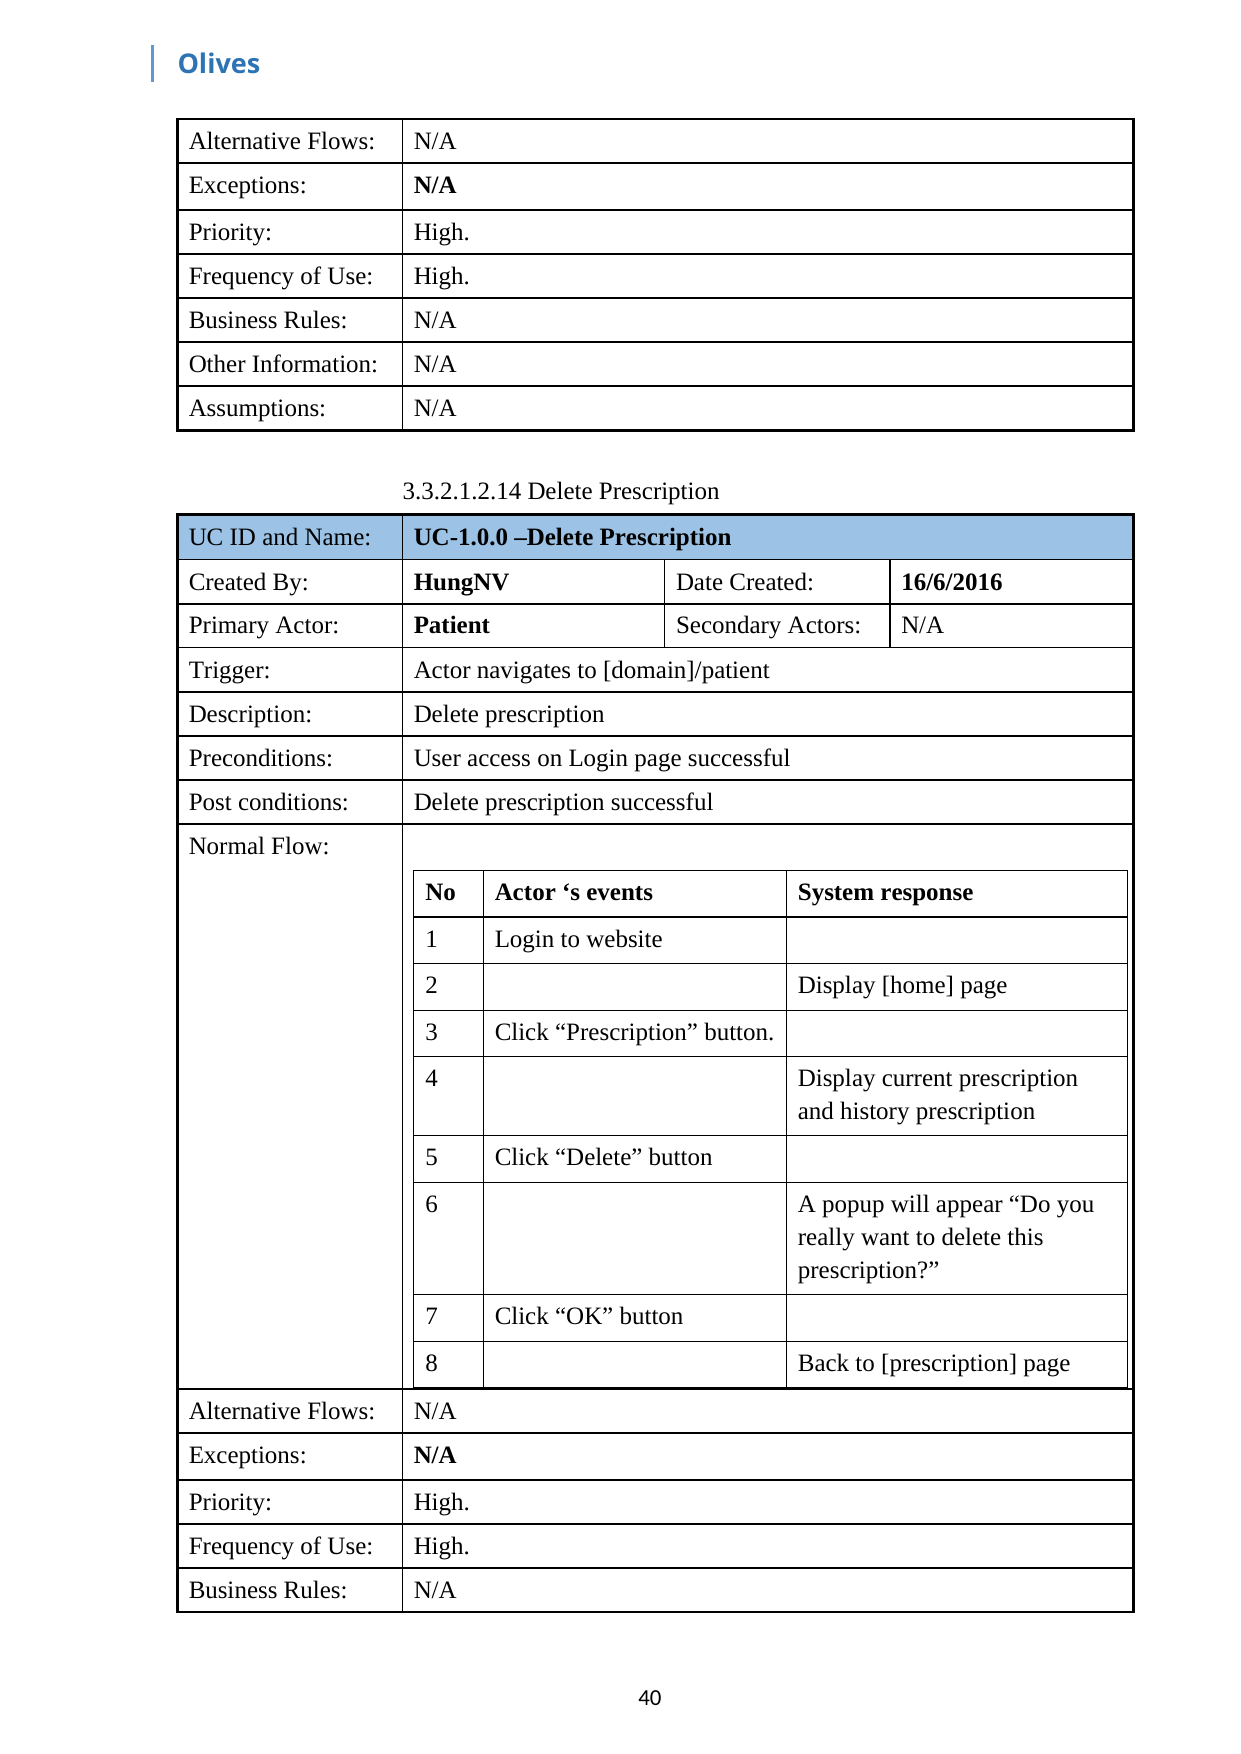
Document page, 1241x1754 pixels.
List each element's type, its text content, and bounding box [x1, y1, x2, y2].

table_cell User access on Login page successful [403, 737, 1132, 779]
table_cell 16/6/2016 [891, 560, 1132, 603]
table_cell Other Information: [179, 343, 402, 385]
table_cell [403, 825, 1132, 1388]
table_cell Description: [179, 693, 402, 735]
table_cell High. [403, 211, 1132, 253]
table_cell High. [403, 255, 1132, 297]
table_header UC ID and Name: [179, 516, 402, 559]
table_cell Business Rules: [179, 299, 402, 341]
table_cell Actor navigates to [domain]/patient [403, 648, 1132, 691]
table_cell N/A [403, 1569, 1132, 1611]
table_cell Patient [403, 605, 664, 647]
table_cell N/A [403, 387, 1132, 429]
table_cell High. [403, 1481, 1132, 1523]
table_cell Primary Actor: [179, 605, 402, 647]
table_cell Exceptions: [179, 1434, 402, 1479]
table_cell Created By: [179, 560, 402, 603]
table_cell Alternative Flows: [179, 120, 402, 162]
table_cell Trigger: [179, 648, 402, 691]
table_cell N/A [403, 120, 1132, 162]
table_cell N/A [403, 299, 1132, 341]
table_cell Delete prescription successful [403, 781, 1132, 823]
table_cell Alternative Flows: [179, 1390, 402, 1432]
table_cell Preconditions: [179, 737, 402, 779]
table_cell HungNV [403, 560, 664, 603]
table_cell N/A [403, 1390, 1132, 1432]
table_cell N/A [403, 1434, 1132, 1479]
table_cell Post conditions: [179, 781, 402, 823]
table_cell Priority: [179, 1481, 402, 1523]
table_cell N/A [403, 343, 1132, 385]
table_cell Exceptions: [179, 164, 402, 209]
table_cell Frequency of Use: [179, 255, 402, 297]
table_cell Date Created: [665, 560, 889, 603]
table_cell N/A [891, 605, 1132, 647]
table_cell Priority: [179, 211, 402, 253]
table_cell N/A [403, 164, 1132, 209]
table_cell Assumptions: [179, 387, 402, 429]
table_cell Delete prescription [403, 693, 1132, 735]
table_cell High. [403, 1525, 1132, 1567]
table_cell Secondary Actors: [665, 605, 889, 647]
table_cell Frequency of Use: [179, 1525, 402, 1567]
text 3.3.2.1.2.14 Delete Prescription [327, 476, 1122, 504]
table_cell Business Rules: [179, 1569, 402, 1611]
table_cell Normal Flow: [179, 825, 402, 1388]
table_header UC-1.0.0 –Delete Prescription [403, 516, 1132, 559]
